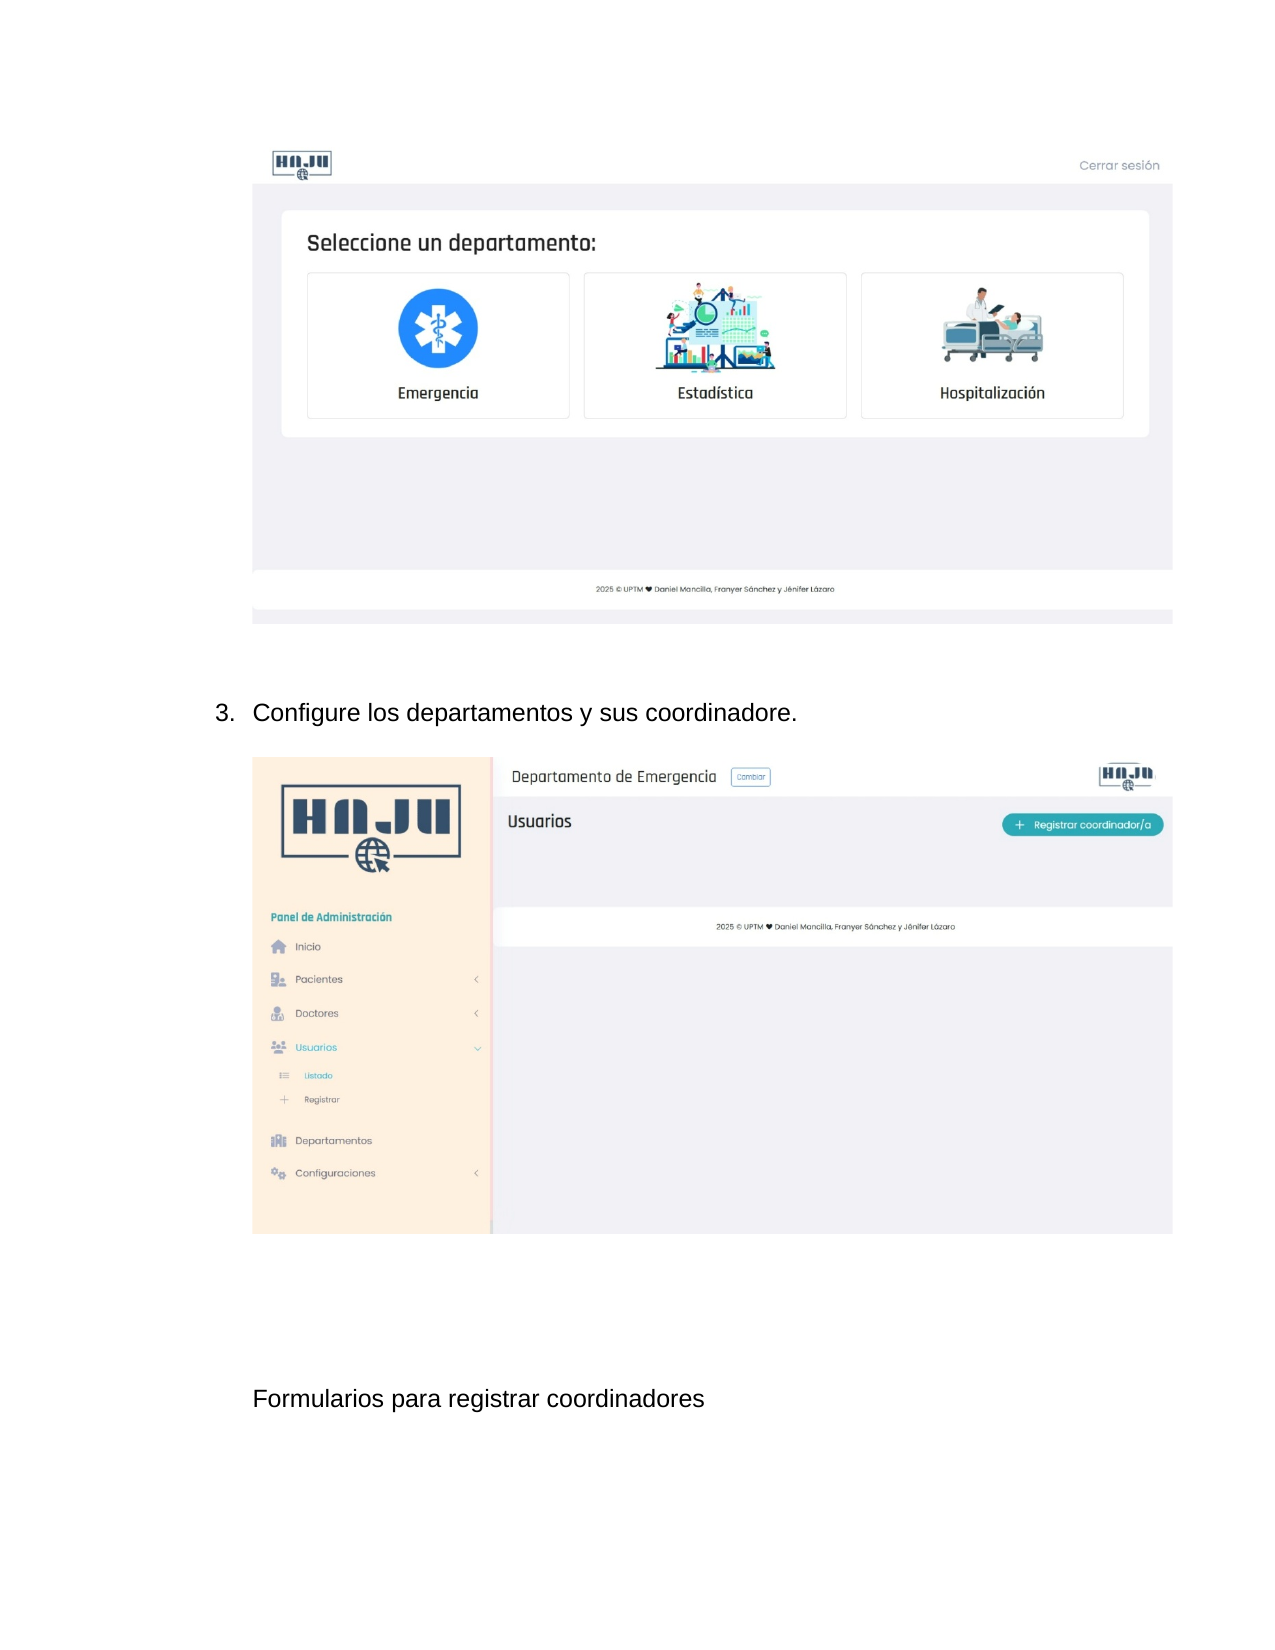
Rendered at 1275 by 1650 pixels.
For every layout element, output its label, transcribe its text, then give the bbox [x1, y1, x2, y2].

list Configure los departamentos y sus coordinadore. [215, 698, 1098, 726]
picture [252, 757, 1173, 1234]
picture [252, 147, 1173, 624]
text Formularios para registrar coordinadores [252, 1384, 1098, 1413]
